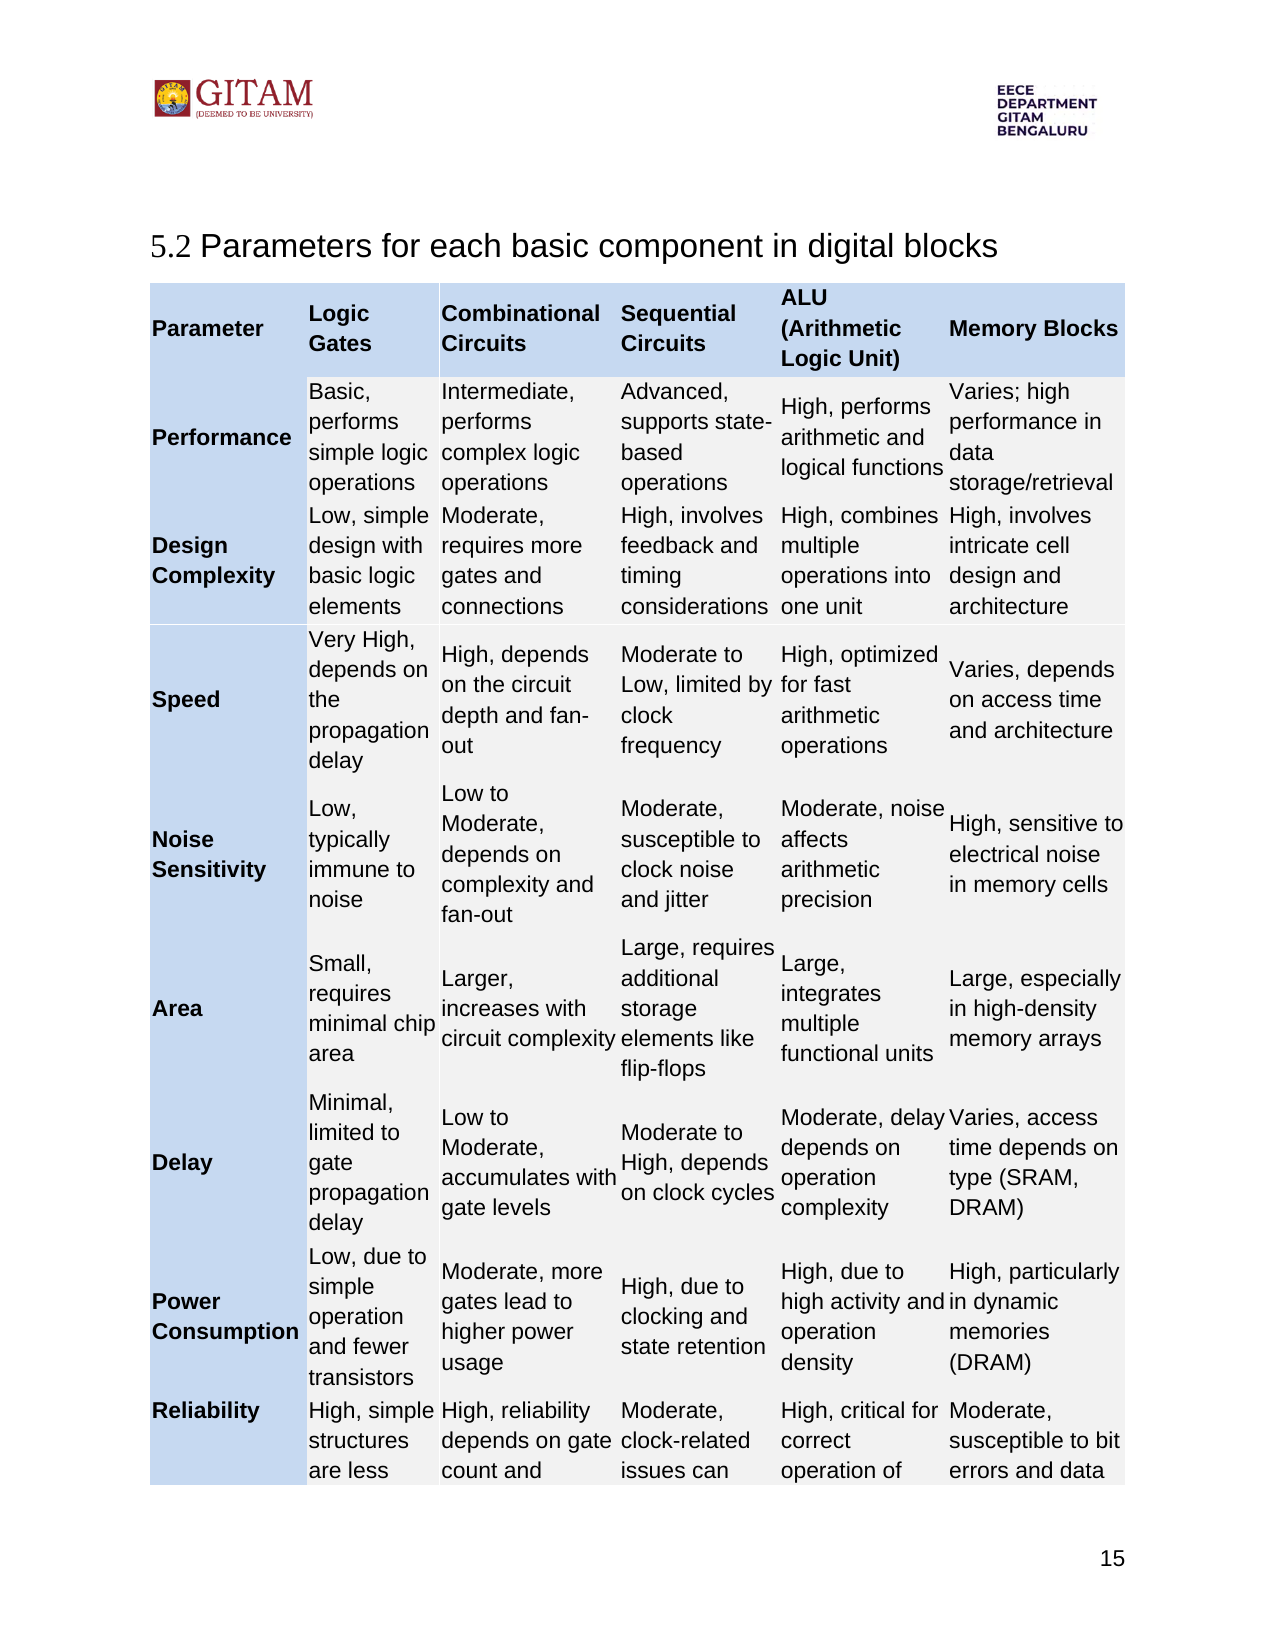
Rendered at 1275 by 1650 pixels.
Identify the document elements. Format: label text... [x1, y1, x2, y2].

table_cell Small, requires minimal chip area [307, 933, 439, 1087]
table_cell High, sensitive to electrical noise in memory cells [947, 779, 1125, 933]
picture [993, 78, 1105, 141]
table_cell Speed [150, 625, 307, 779]
table_cell Low, typically immune to noise [307, 779, 439, 933]
table_cell Basic, performs simple logic operations [307, 377, 439, 501]
table_cell Low, simple design with basic logic elements [307, 501, 439, 624]
table_cell High, involves feedback and timing considerations [619, 501, 779, 624]
table_cell Performance [150, 377, 307, 501]
table_header ALU (Arithmetic Logic Unit) [779, 283, 947, 377]
table_cell Intermediate, performs complex logic operations [440, 377, 619, 501]
table_cell Moderate, susceptible to clock noise and jitter [619, 779, 779, 933]
table_cell Moderate to High, depends on clock cycles [619, 1087, 779, 1241]
table_cell Varies, depends on access time and architecture [947, 625, 1125, 779]
table_cell Larger, increases with circuit complexity [440, 933, 619, 1087]
picture [150, 75, 318, 123]
table_cell Moderate, noise affects arithmetic precision [779, 779, 947, 933]
table_cell Low to Moderate, accumulates with gate levels [440, 1087, 619, 1241]
table_cell High, due to high activity and operation density [779, 1241, 947, 1395]
table_cell Large, requires additional storage elements like flip-flops [619, 933, 779, 1087]
table_cell High, simple structures are less prone to failure [307, 1395, 439, 1485]
table_cell Large, integrates multiple functional units [779, 933, 947, 1087]
table_cell Reliability [150, 1395, 307, 1485]
table_cell Power Consumption [150, 1241, 307, 1395]
table_cell Minimal, limited to gate propagation delay [307, 1087, 439, 1241]
table_cell High, reliability depends on gate count and interconnections [440, 1395, 619, 1485]
table_cell Moderate to Low, limited by clock frequency [619, 625, 779, 779]
table_cell Low to Moderate, depends on complexity and fan-out [440, 779, 619, 933]
table_cell Varies, access time depends on type (SRAM, DRAM) [947, 1087, 1125, 1241]
table_cell High, due to clocking and state retention [619, 1241, 779, 1395]
table_cell Area [150, 933, 307, 1087]
table_cell Varies; high performance in data storage/retrieval [947, 377, 1125, 501]
table_cell Delay [150, 1087, 307, 1241]
table_header Combinational Circuits [440, 283, 619, 377]
table_cell High, combines multiple operations into one unit [779, 501, 947, 624]
subtitle 5.2 Parameters for each basic component in digital blocks [150, 226, 1125, 264]
table_cell Design Complexity [150, 501, 307, 624]
table_cell Moderate, requires more gates and connections [440, 501, 619, 624]
table_cell High, depends on the circuit depth and fan-out [440, 625, 619, 779]
table_cell High, performs arithmetic and logical functions [779, 377, 947, 501]
table_cell Moderate, clock-related issues can cause failures [619, 1395, 779, 1485]
table_cell Low, due to simple operation and fewer transistors [307, 1241, 439, 1395]
table_cell High, critical for correct operation of arithmetic tasks [779, 1395, 947, 1485]
table_cell High, particularly in dynamic memories (DRAM) [947, 1241, 1125, 1395]
table_header Logic Gates [307, 283, 439, 377]
table_cell Moderate, delay depends on operation complexity [779, 1087, 947, 1241]
table_cell High, involves intricate cell design and architecture [947, 501, 1125, 624]
table_cell Advanced, supports state-based operations [619, 377, 779, 501]
table_cell Very High, depends on the propagation delay [307, 625, 439, 779]
table_header Sequential Circuits [619, 283, 779, 377]
table_cell Moderate, susceptible to bit errors and data corruption [947, 1395, 1125, 1485]
table_cell High, optimized for fast arithmetic operations [779, 625, 947, 779]
table_header Memory Blocks [947, 283, 1125, 377]
table_cell Moderate, more gates lead to higher power usage [440, 1241, 619, 1395]
table_cell Noise Sensitivity [150, 779, 307, 933]
table_cell Large, especially in high-density memory arrays [947, 933, 1125, 1087]
table_header Parameter [150, 283, 307, 377]
